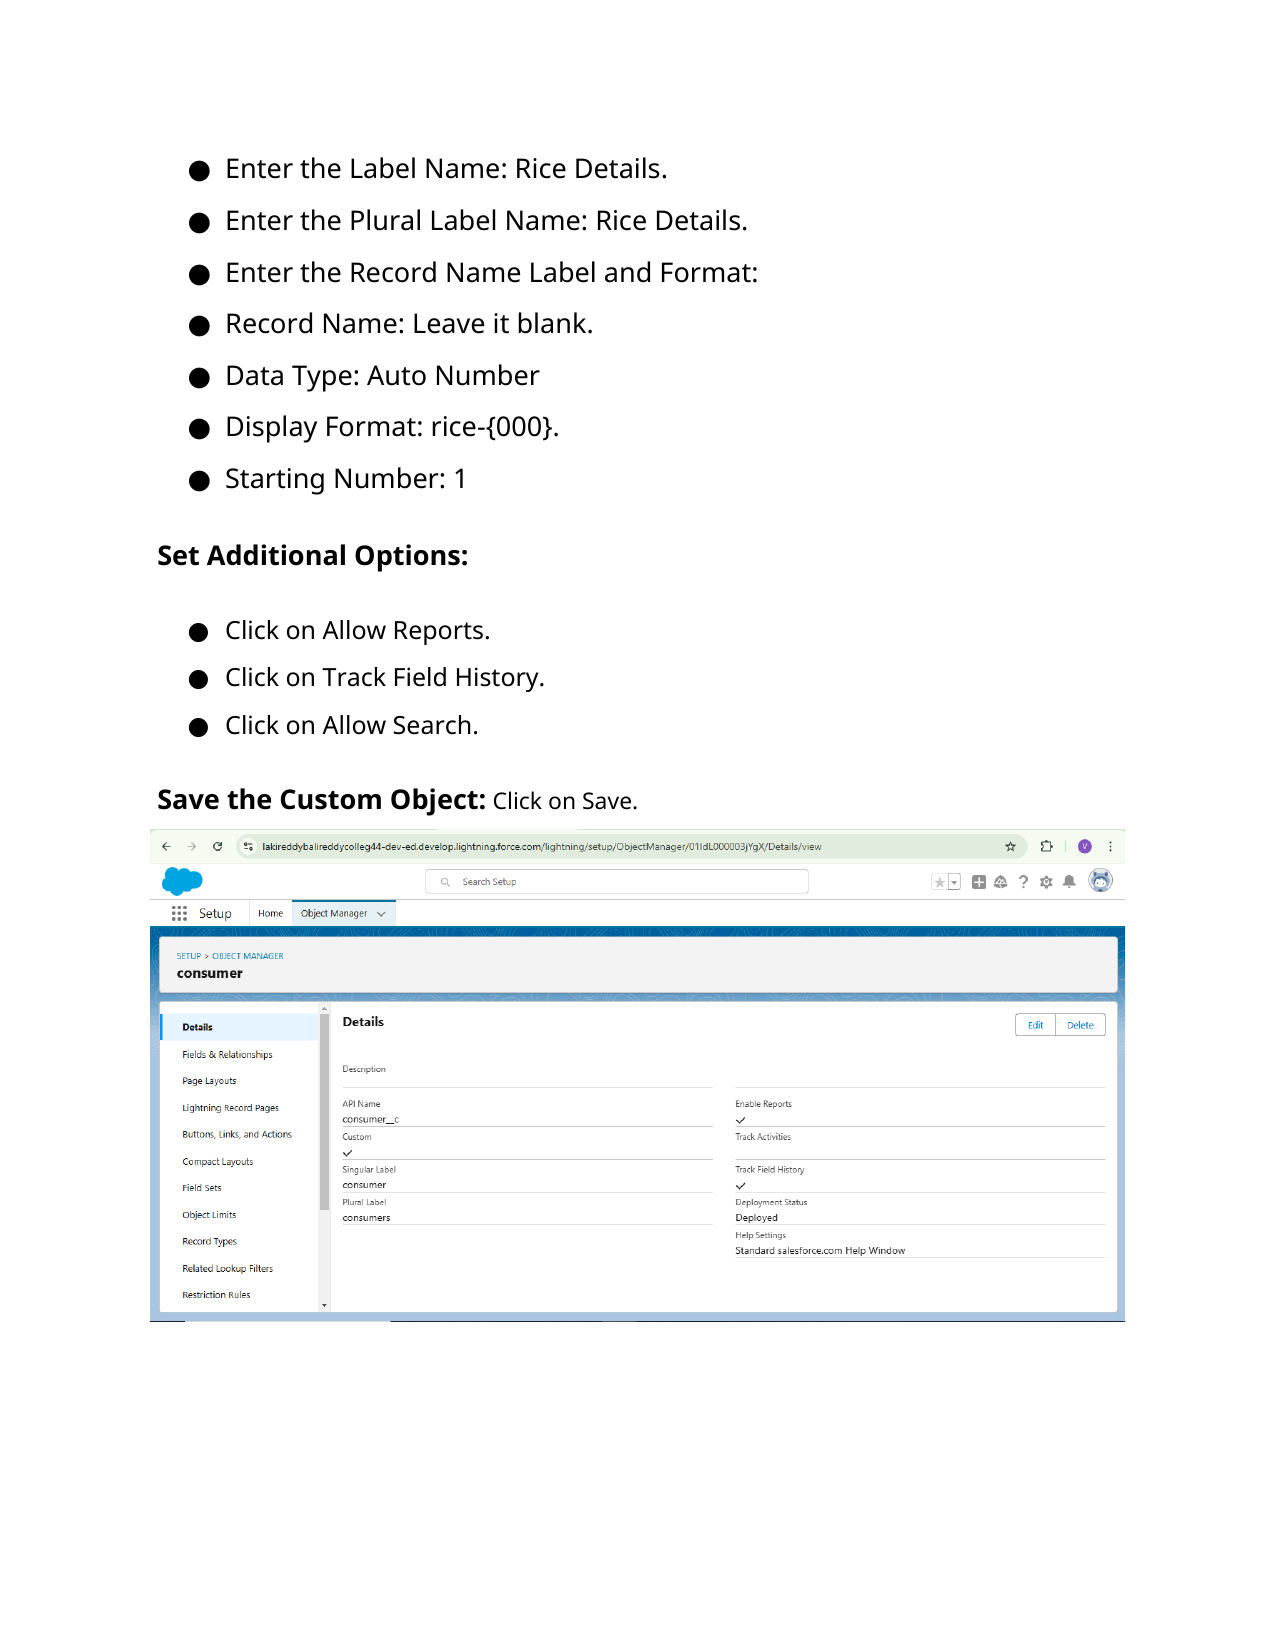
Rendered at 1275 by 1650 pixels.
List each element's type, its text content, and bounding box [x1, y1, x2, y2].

text Save the Custom Object: Click on Save. [150, 780, 1125, 829]
list Enter the Plural Label Name: Rice Details. [187, 202, 1125, 238]
list Record Name: Leave it blank. [187, 305, 1125, 342]
list Click on Allow Reports. [187, 612, 1125, 647]
text Set Additional Options: [150, 536, 1125, 573]
list Starting Number: 1 [187, 459, 1125, 496]
list Enter the Record Name Label and Format: [187, 253, 1125, 290]
picture [150, 929, 1125, 1322]
list Click on Track Field History. [187, 660, 1125, 694]
list Click on Allow Search. [187, 708, 1125, 742]
list Enter the Label Name: Rice Details. [187, 150, 1125, 187]
picture [150, 829, 1125, 925]
list Display Format: rice-{000}. [187, 408, 1125, 445]
list Data Type: Auto Number [187, 356, 1125, 393]
